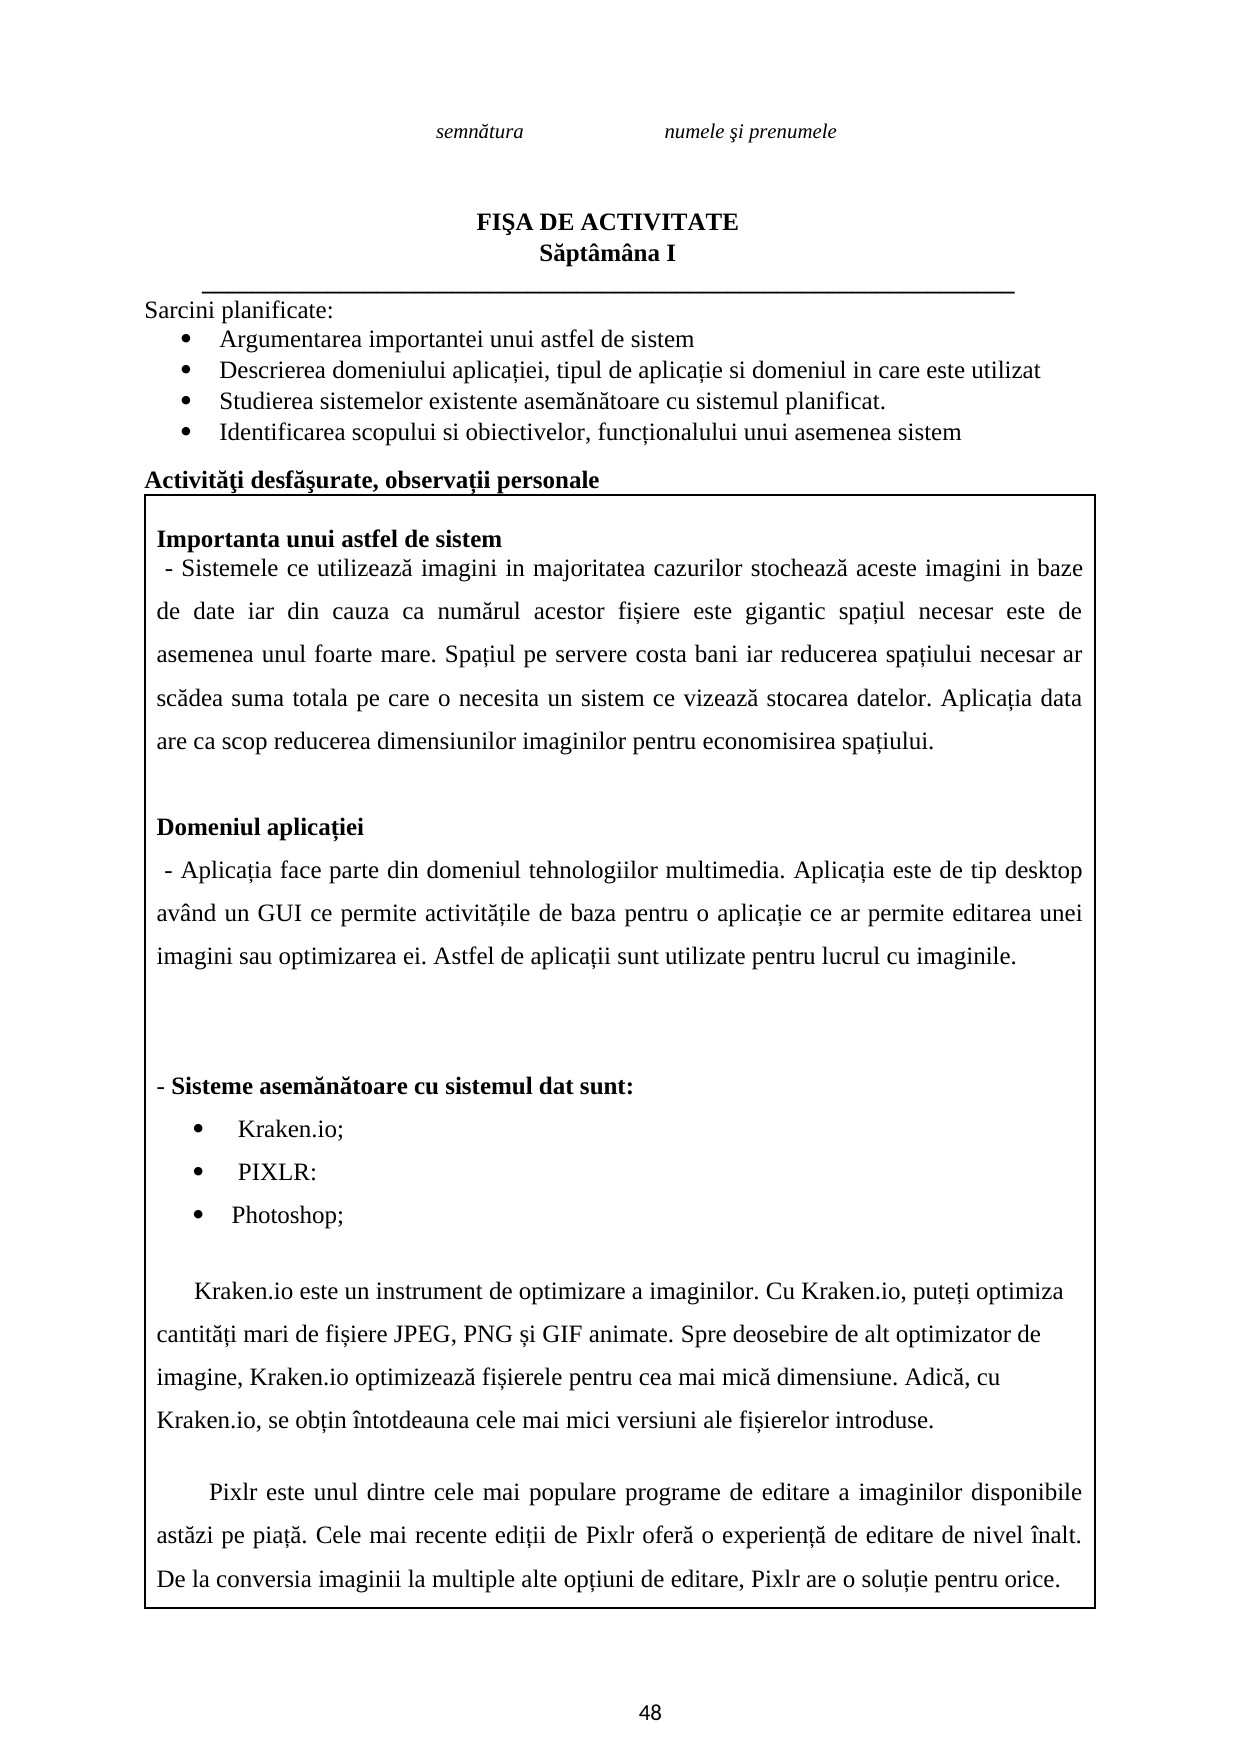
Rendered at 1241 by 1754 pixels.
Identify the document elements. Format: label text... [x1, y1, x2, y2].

text semnătura numele şi prenumele [192, 118, 1177, 143]
table_header FIŞA DE ACTIVITATE Săptâmâna I _________________________________________________________________ [120, 176, 1095, 1609]
